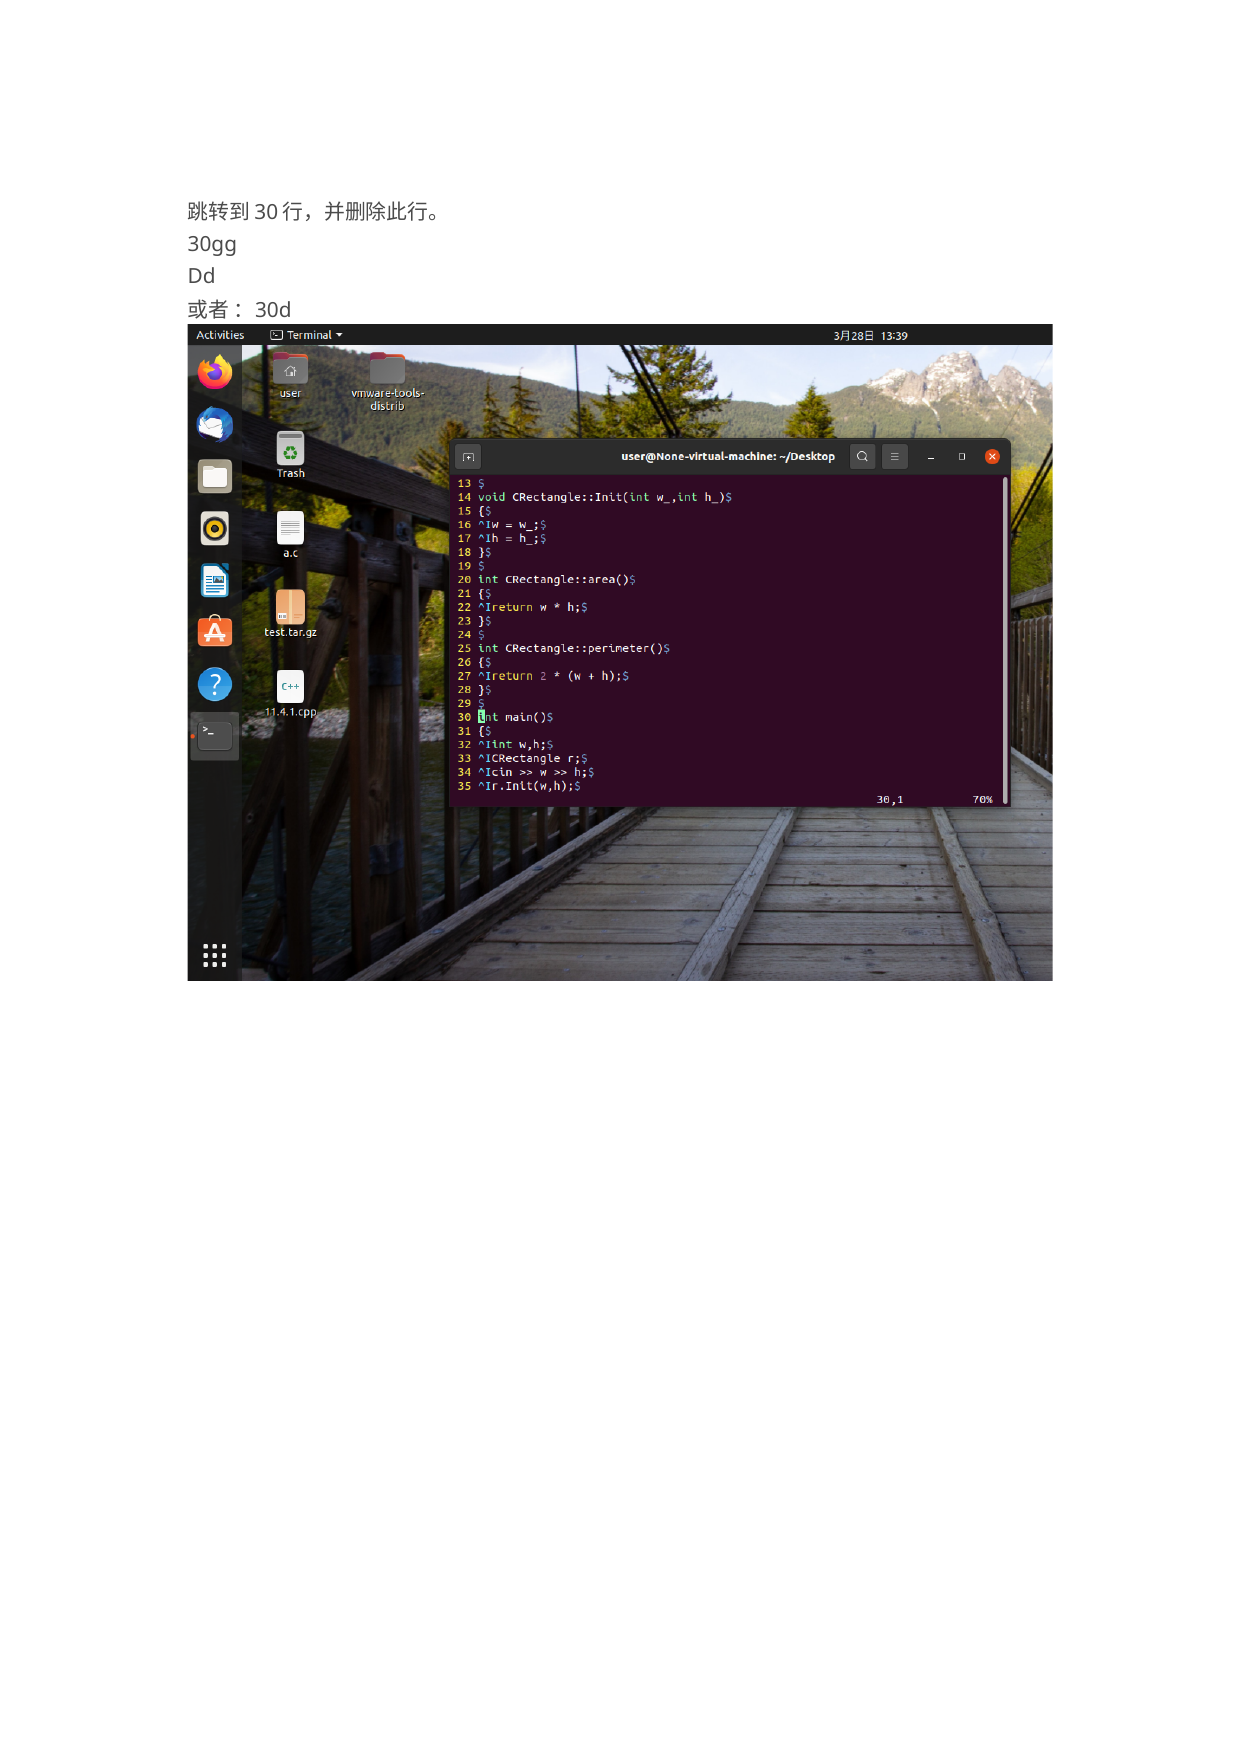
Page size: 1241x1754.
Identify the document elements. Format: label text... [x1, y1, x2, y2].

text 30gg Dd 或者 ：30d [187, 227, 1053, 324]
picture [187, 324, 1053, 981]
text 跳转到30行，并删除此行。 [187, 194, 1053, 227]
